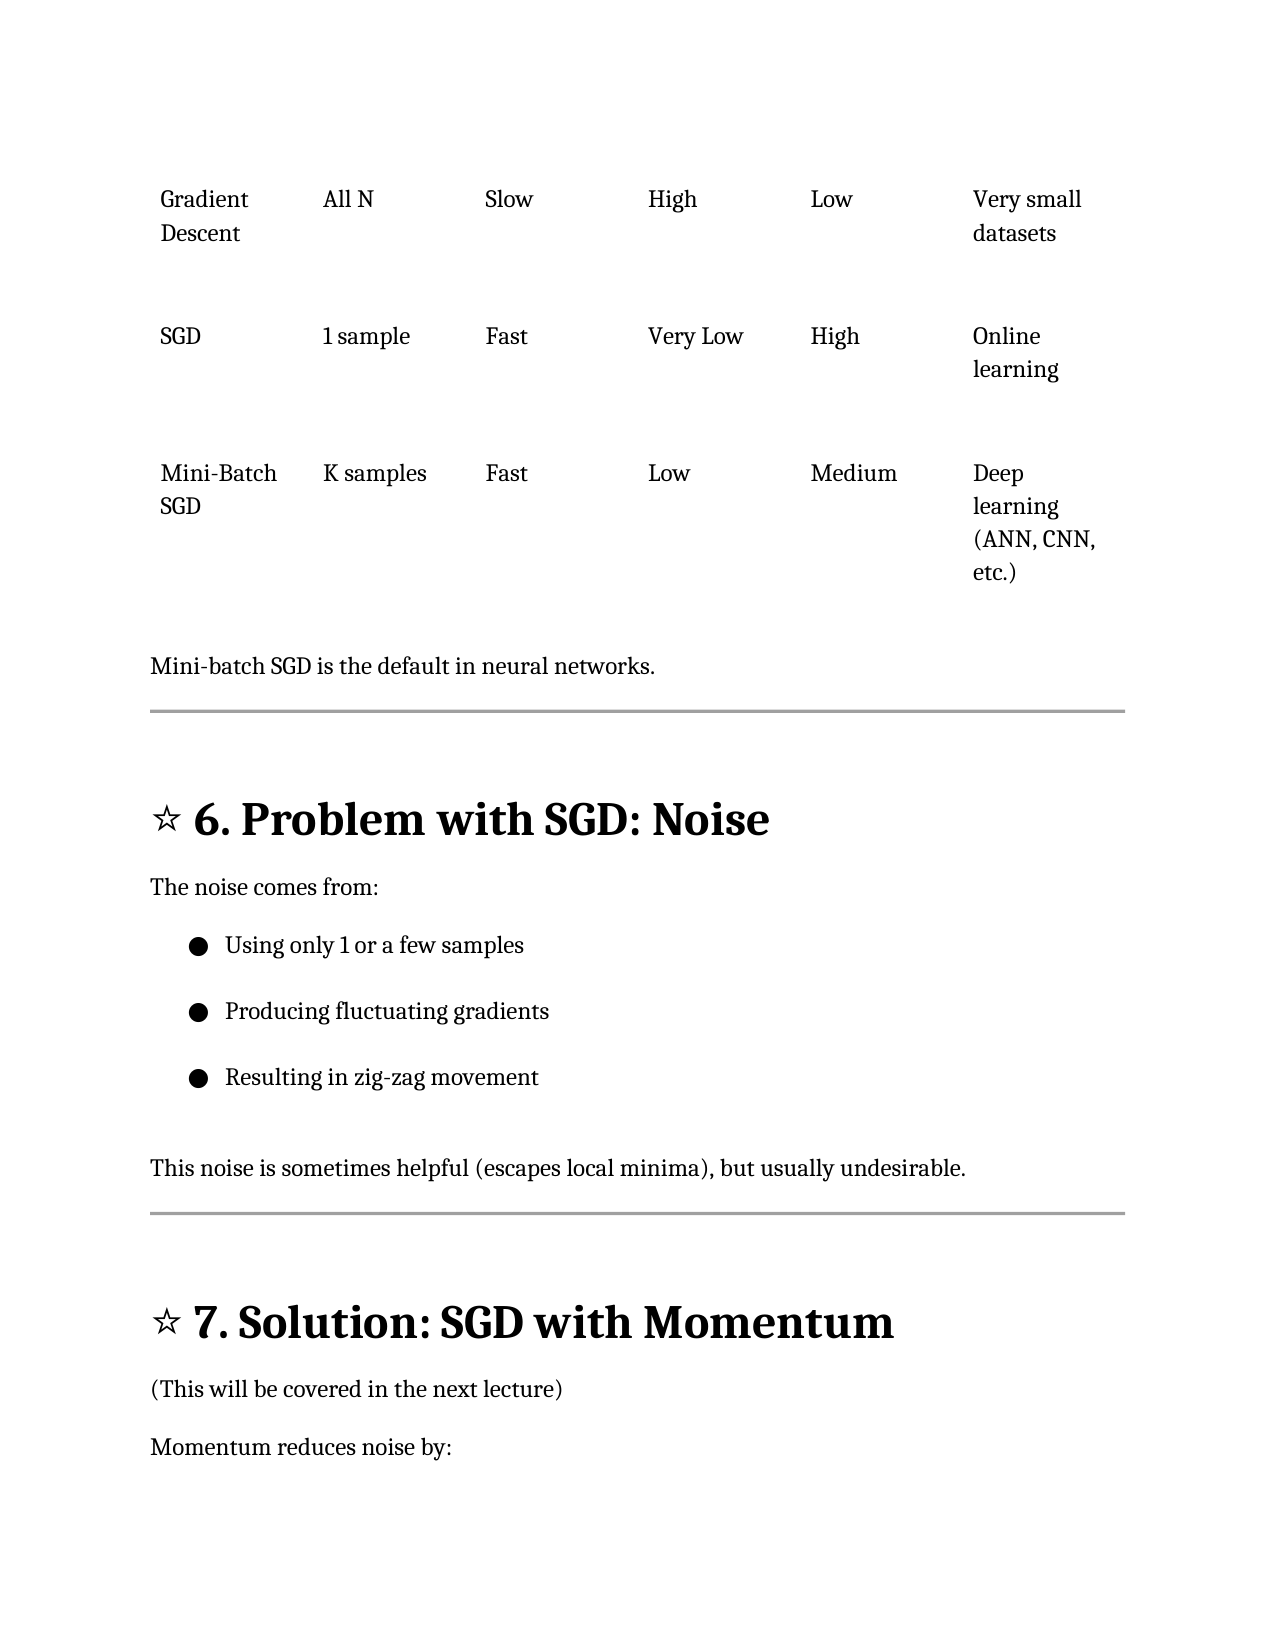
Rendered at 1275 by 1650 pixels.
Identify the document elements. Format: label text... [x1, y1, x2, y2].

table_cell Slow [475, 150, 637, 287]
table_cell Very small datasets [963, 150, 1125, 287]
table_cell Deep learning (ANN, CNN, etc.) [963, 424, 1125, 627]
text Momentum reduces noise by: [150, 1433, 1125, 1462]
table_cell Gradient Descent [150, 150, 312, 287]
table_cell High [800, 287, 962, 424]
table_cell Medium [800, 424, 962, 627]
table_cell All N [313, 150, 475, 287]
text The noise comes from: [150, 873, 1125, 902]
list Resulting in zig-zag movement [187, 1063, 1125, 1125]
table_cell Fast [475, 287, 637, 424]
subtitle ⭐ 7. Solution: SGD with Momentum [150, 1295, 1125, 1350]
text This noise is sometimes helpful (escapes local minima), but usually undesirable. [150, 1154, 1125, 1183]
table_cell Mini-Batch SGD [150, 424, 312, 627]
subtitle ⭐ 6. Problem with SGD: Noise [150, 793, 1125, 848]
list Producing fluctuating gradients [187, 997, 1125, 1059]
table_cell Fast [475, 424, 637, 627]
table_cell Very Low [638, 287, 800, 424]
table_cell Low [800, 150, 962, 287]
table_cell Online learning [963, 287, 1125, 424]
table_cell K samples [313, 424, 475, 627]
table_cell Low [638, 424, 800, 627]
table_cell SGD [150, 287, 312, 424]
text Mini-batch SGD is the default in neural networks. [150, 652, 1125, 680]
table_cell 1 sample [313, 287, 475, 424]
text (This will be covered in the next lecture) [150, 1375, 1125, 1404]
list Using only 1 or a few samples [187, 931, 1125, 993]
table_cell High [638, 150, 800, 287]
